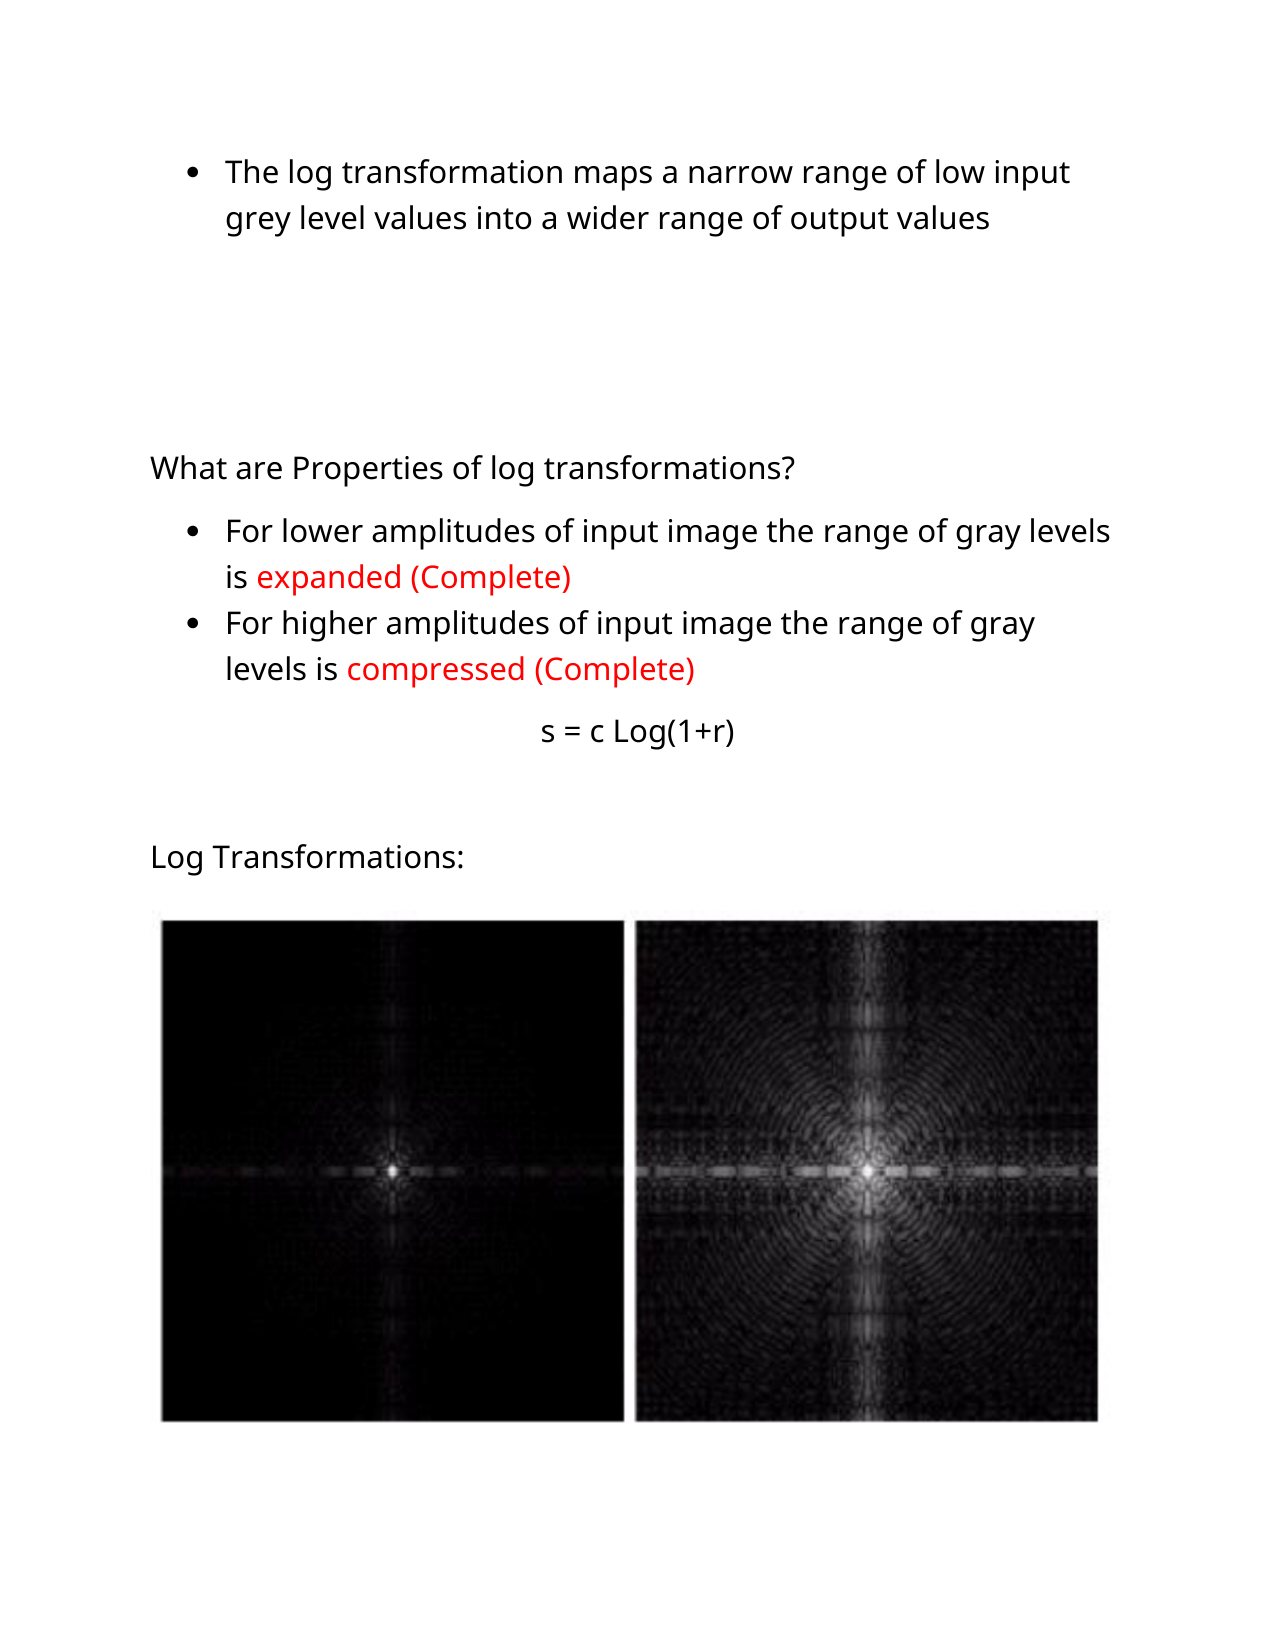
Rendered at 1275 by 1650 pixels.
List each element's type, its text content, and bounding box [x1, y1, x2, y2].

picture [150, 897, 1116, 1433]
text s = c Log(1+r) [150, 709, 1125, 752]
list For lower amplitudes of input image the range of gray levels is expanded (Complete) [187, 509, 1125, 597]
list For higher amplitudes of input image the range of gray levels is compressed (Complete) [187, 601, 1125, 689]
text Log Transformations: [150, 834, 1125, 877]
text What are Properties of log transformations? [150, 446, 1125, 489]
list The log transformation maps a narrow range of low input grey level values into a wider range of output values [187, 150, 1125, 238]
